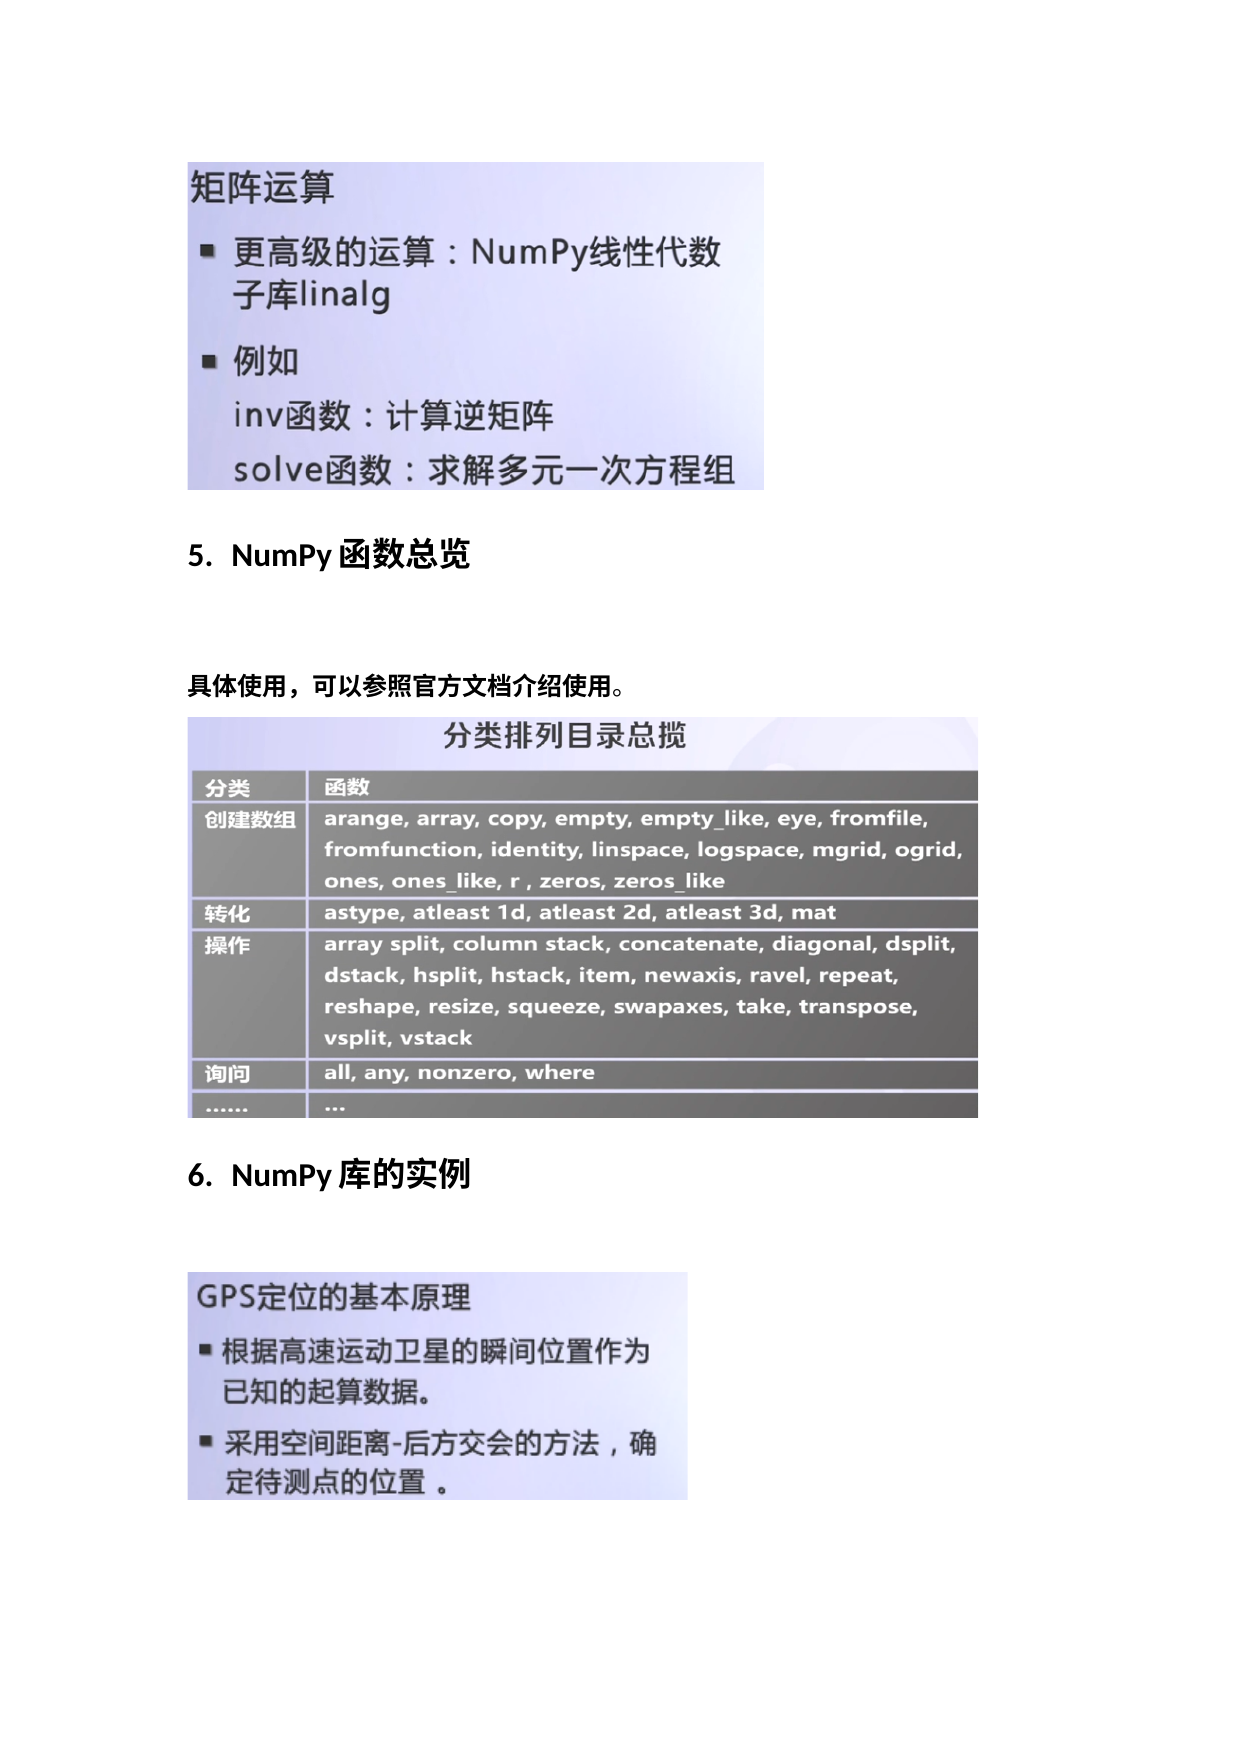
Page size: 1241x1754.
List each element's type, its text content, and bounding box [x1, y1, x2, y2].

picture [187, 162, 764, 490]
subtitle NumPy库的实例 [187, 1140, 1053, 1205]
picture [187, 717, 979, 1118]
text 具体使用，可以参照官方文档介绍使用。 [187, 652, 1053, 717]
subtitle NumPy函数总览 [187, 519, 1053, 584]
picture [187, 1272, 688, 1500]
